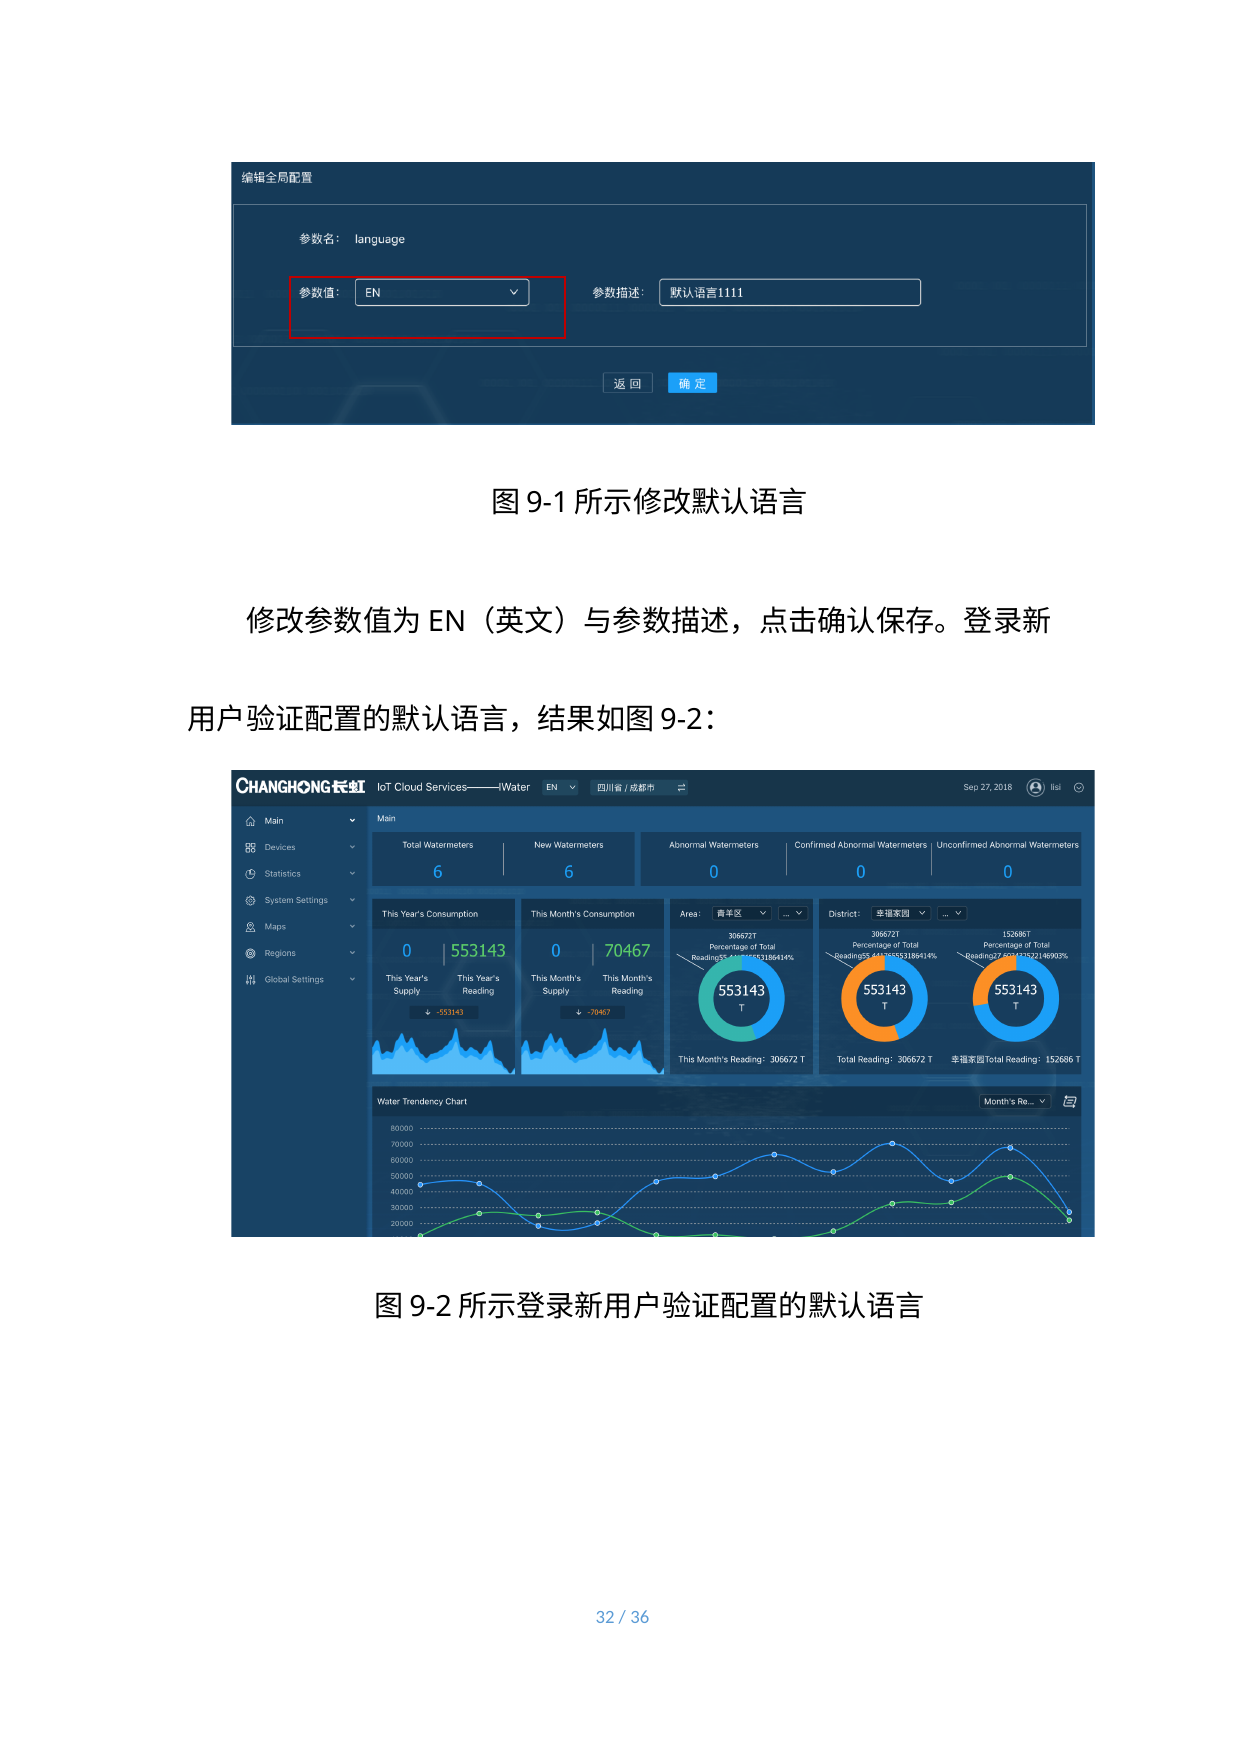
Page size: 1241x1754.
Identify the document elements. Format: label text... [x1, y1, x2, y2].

text 修改参数值为EN（英文）与参数描述，点击确认保存。登录新用户验证配置的默认语言，结果如图9-2： [187, 586, 1053, 749]
text 图9-1所示修改默认语言 [187, 468, 1053, 533]
text 图9-2所示登录新用户验证配置的默认语言 [187, 1271, 1053, 1336]
picture [231, 770, 1095, 1237]
picture [231, 162, 1095, 425]
